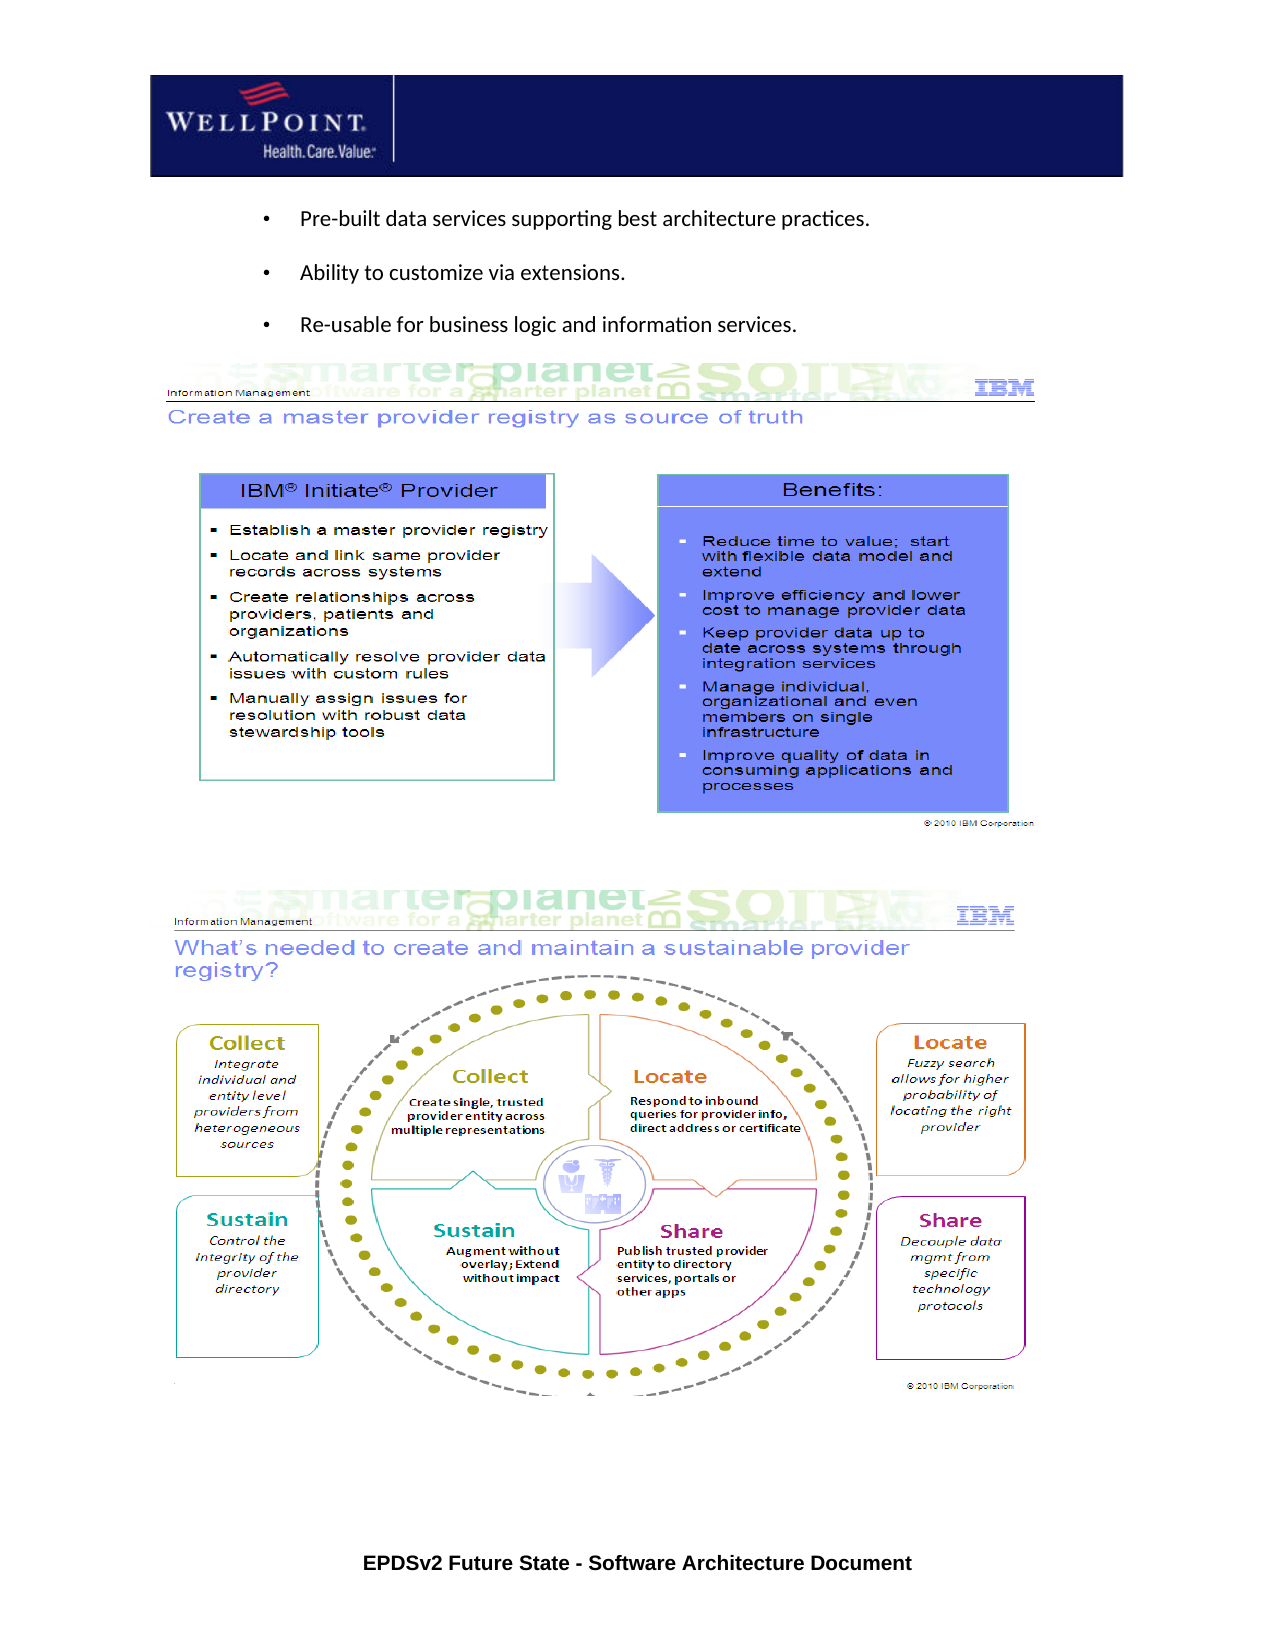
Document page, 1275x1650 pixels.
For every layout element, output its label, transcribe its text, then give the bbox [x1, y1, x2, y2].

list Re-usable for business logic and information services. [262, 311, 1125, 339]
picture [150, 890, 1037, 1396]
list Ability to customize via extensions. [262, 258, 1125, 286]
picture [150, 363, 1056, 834]
picture [150, 75, 1124, 177]
list Pre-built data services supporting best architecture practices. [262, 204, 1125, 233]
